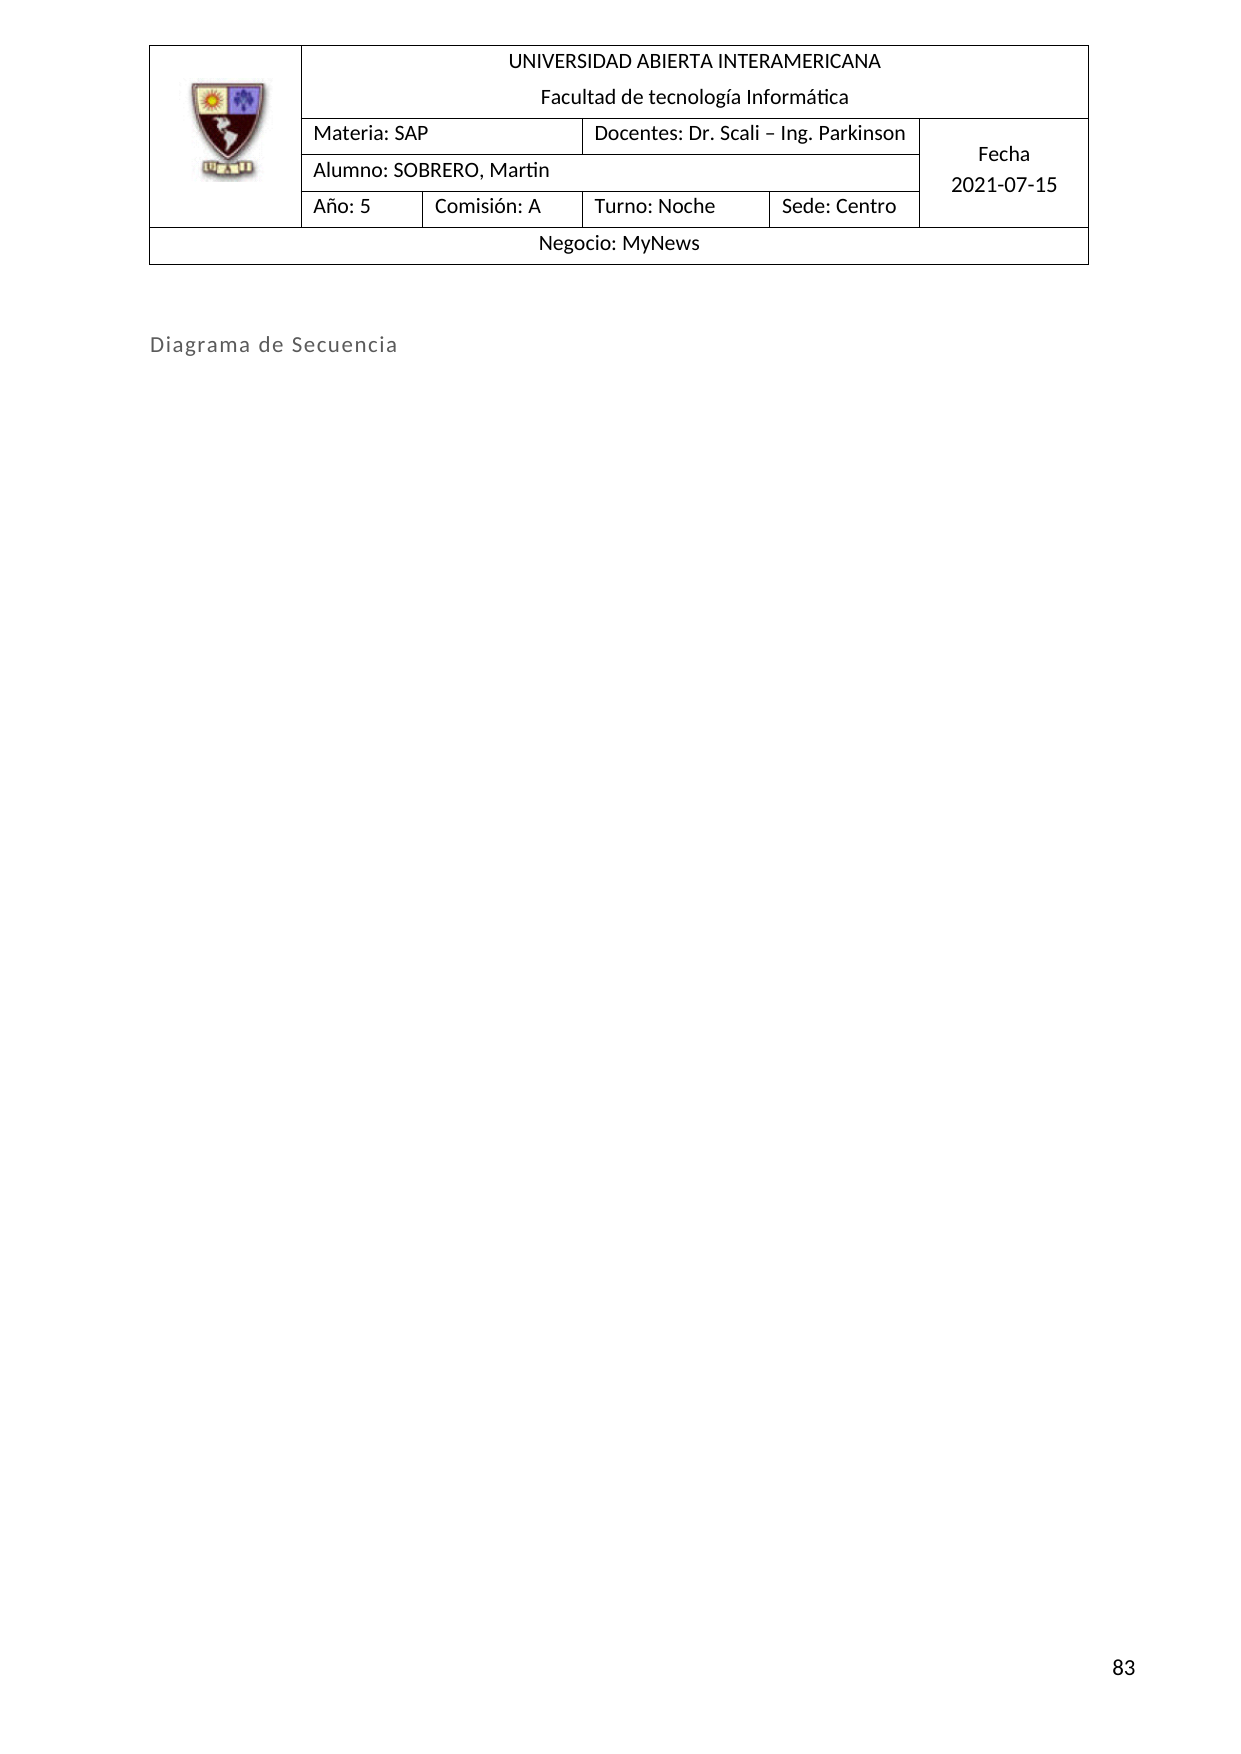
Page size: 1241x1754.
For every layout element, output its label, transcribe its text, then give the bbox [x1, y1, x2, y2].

subtitle Diagrama de Secuencia [150, 330, 1135, 358]
picture [177, 74, 278, 187]
